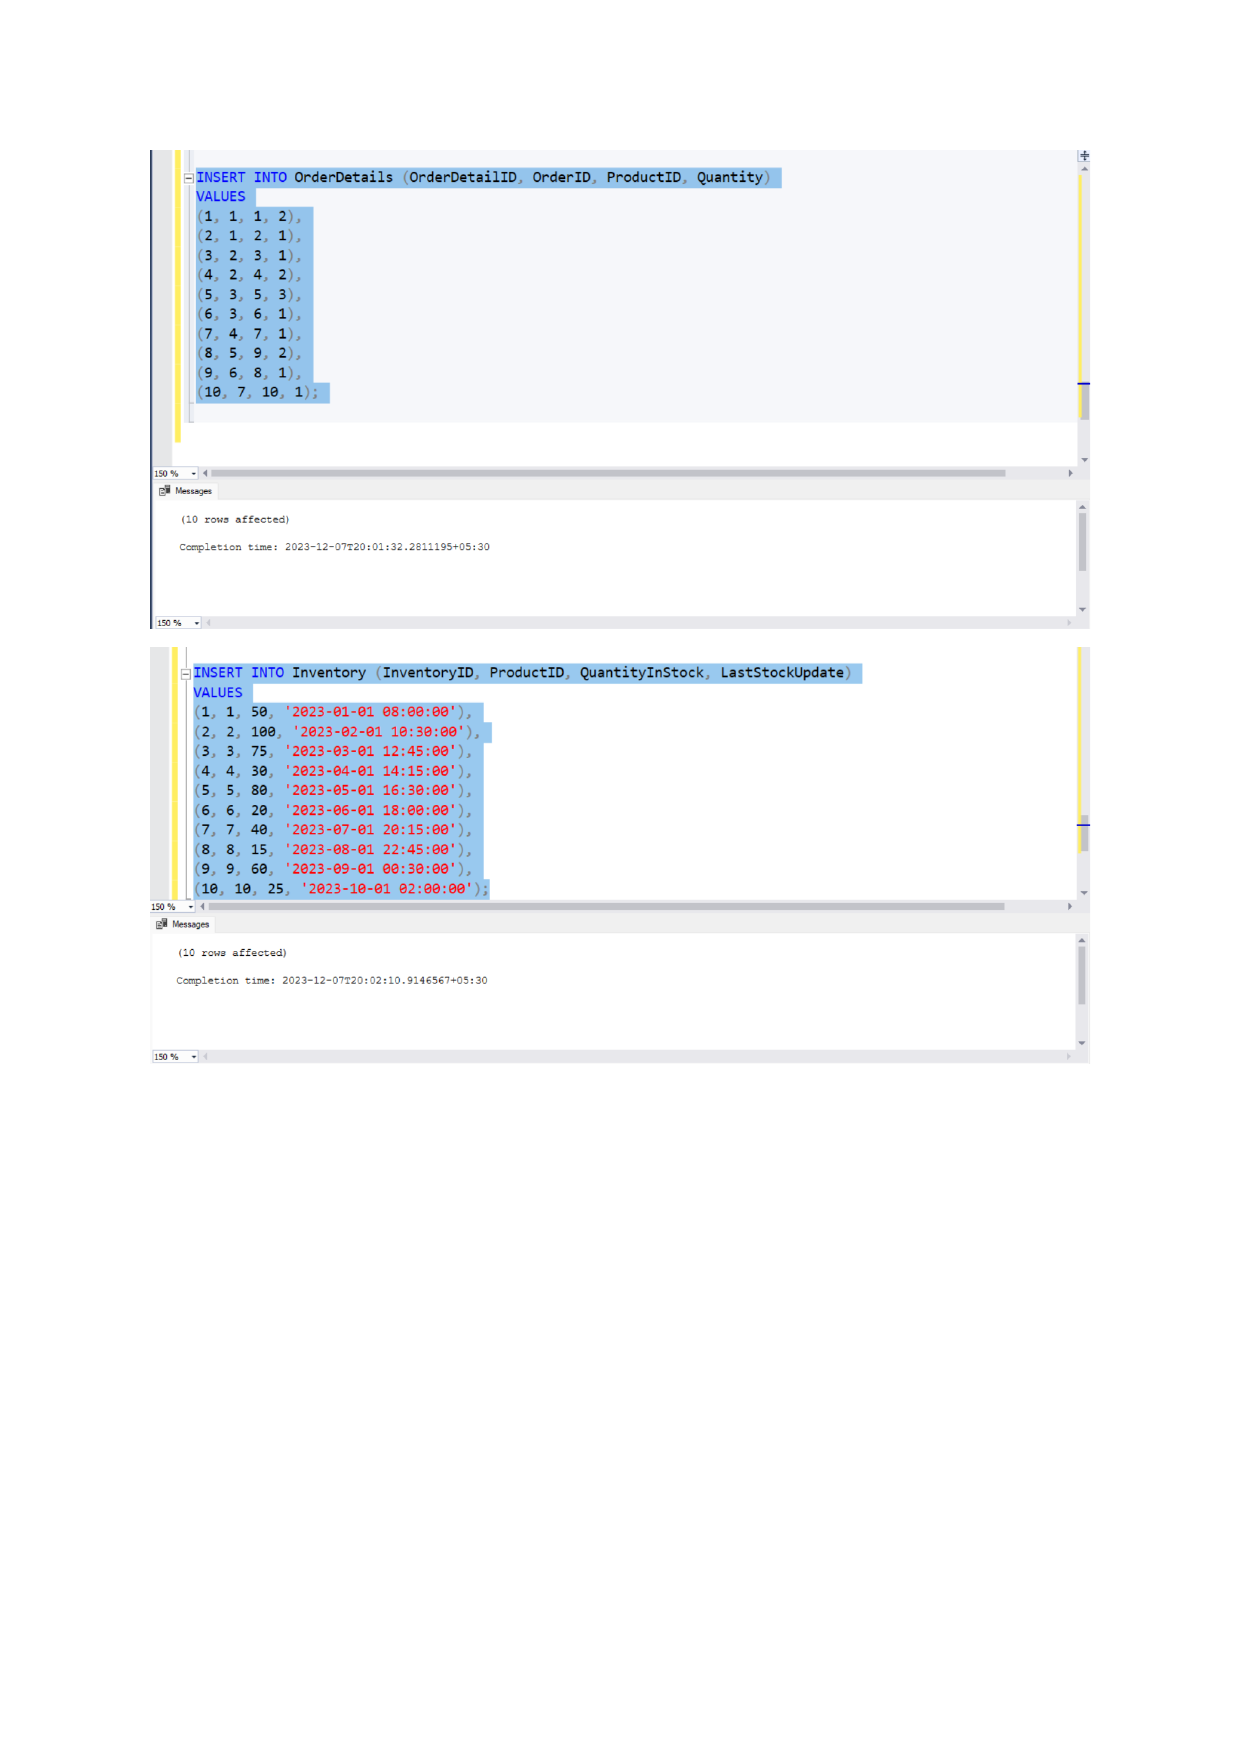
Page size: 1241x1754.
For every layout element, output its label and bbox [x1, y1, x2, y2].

picture [150, 150, 1091, 629]
picture [150, 647, 1091, 1064]
